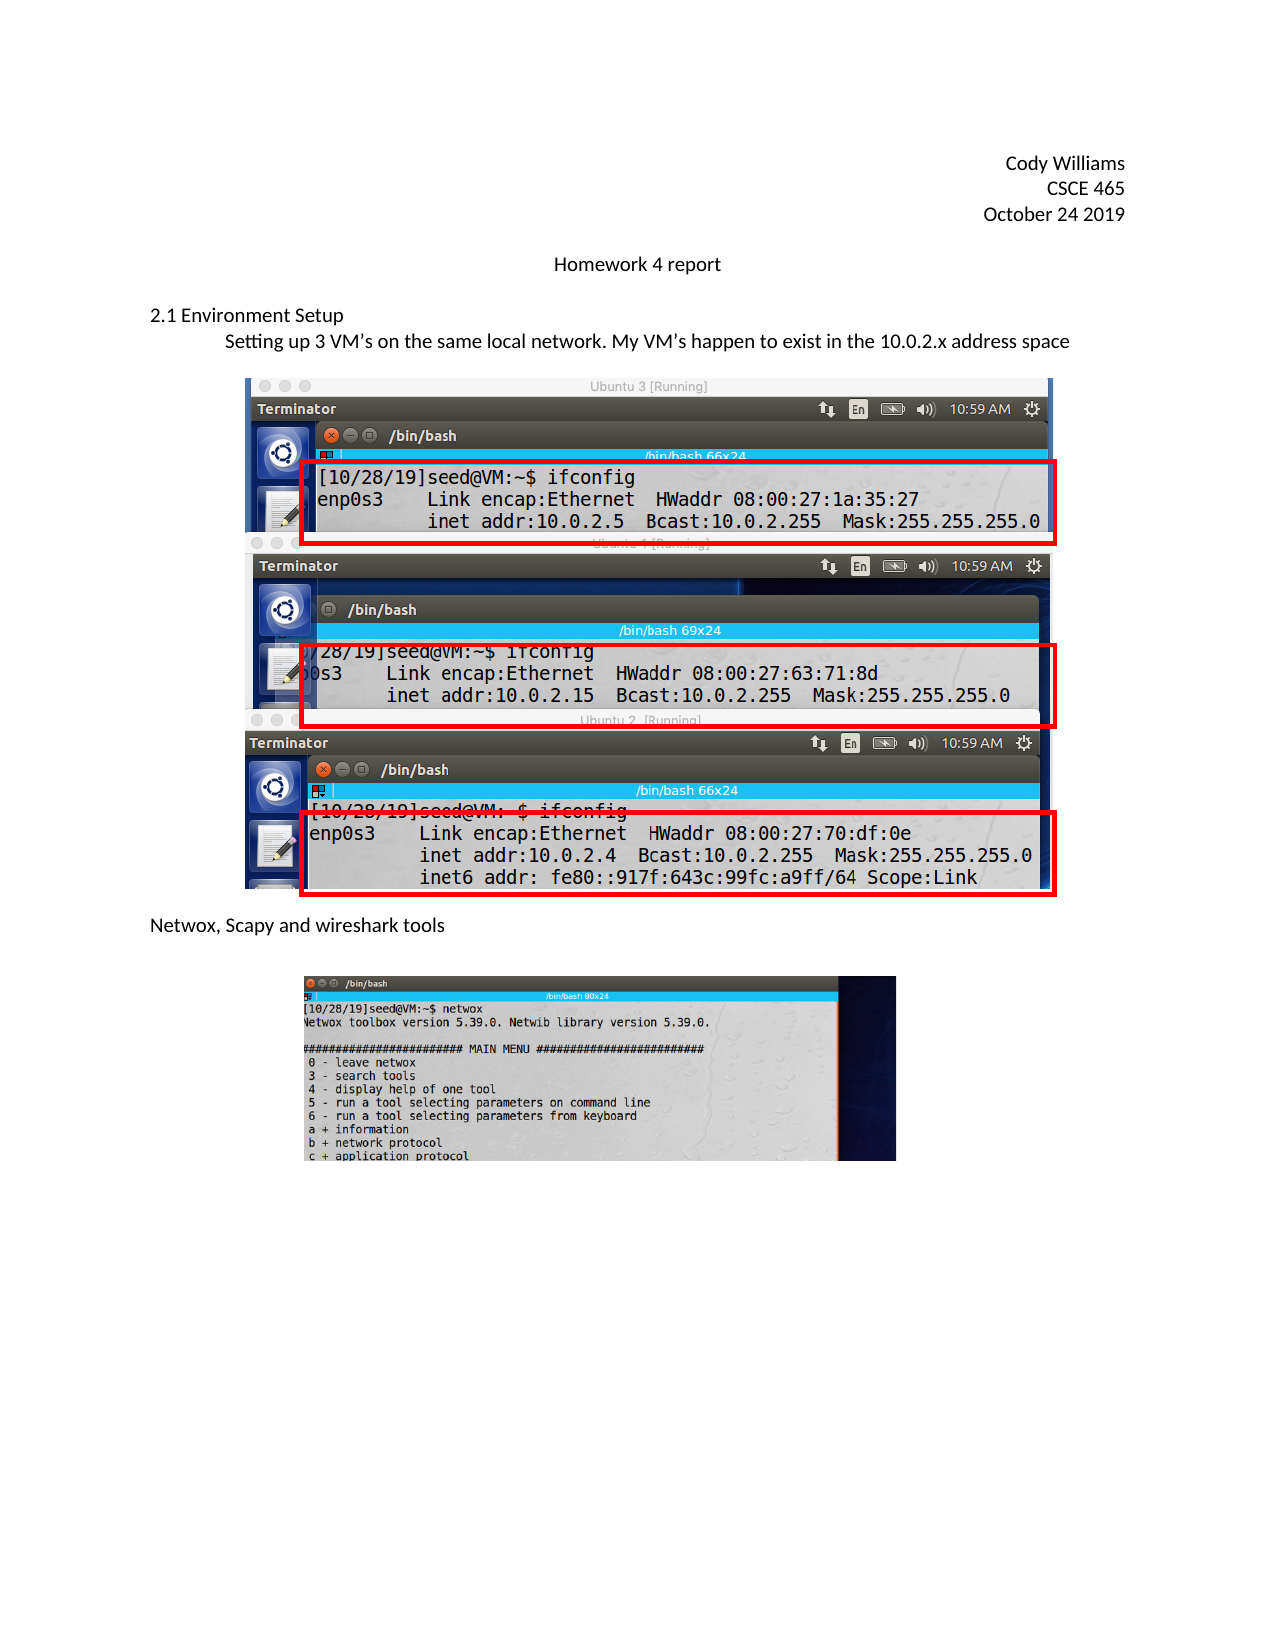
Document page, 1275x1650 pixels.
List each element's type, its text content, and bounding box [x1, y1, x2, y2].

picture [304, 815, 1052, 889]
text 2.1 Environment Setup [150, 302, 1125, 328]
text Setting up 3 VM’s on the same local network. My VM’s happen to exist in the 10.0.2.x address space [150, 328, 1125, 353]
text Cody Williams [150, 150, 1125, 175]
text Netwox, Scapy and wireshark tools [150, 912, 1125, 938]
picture [302, 976, 897, 1160]
text October 24 2019 [150, 201, 1125, 226]
picture [304, 464, 1052, 541]
text Homework 4 report [150, 252, 1125, 302]
picture [245, 378, 1052, 889]
text CSCE 465 [150, 175, 1125, 201]
picture [304, 647, 1052, 724]
